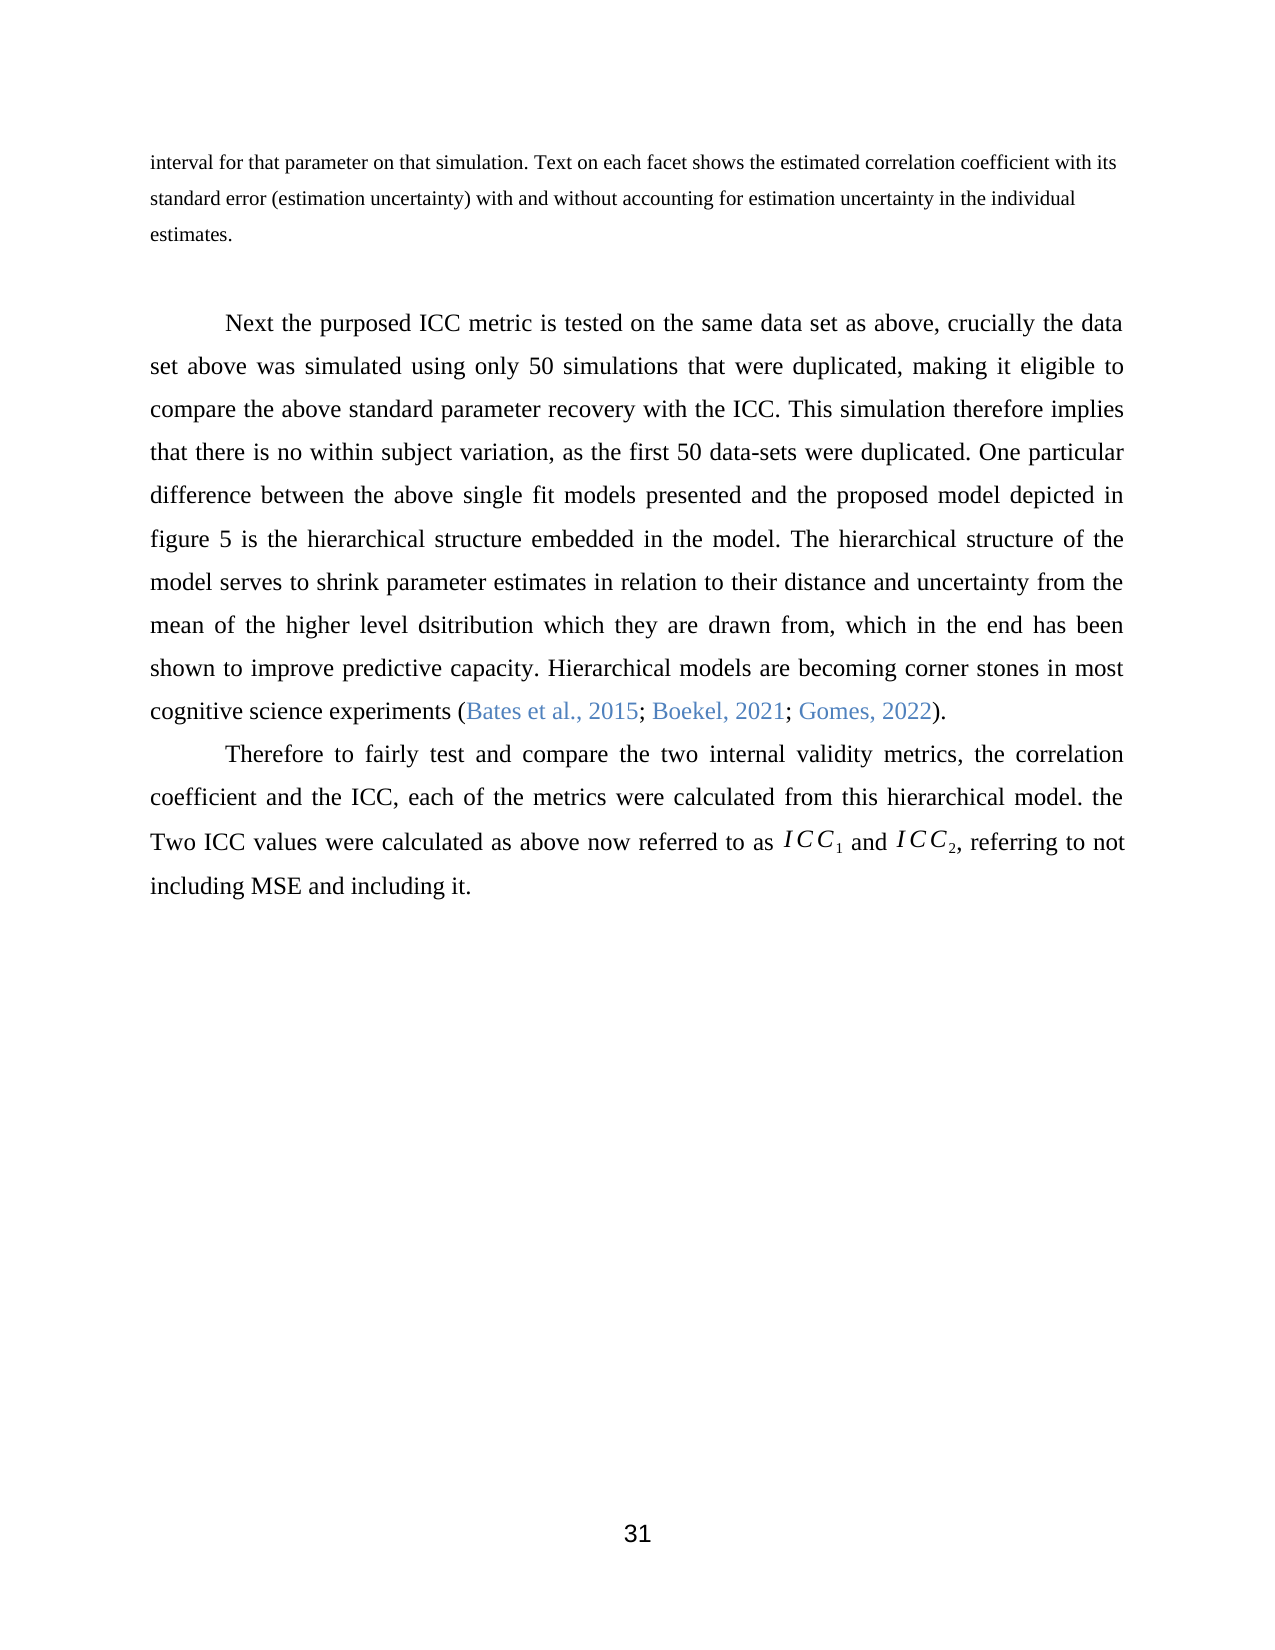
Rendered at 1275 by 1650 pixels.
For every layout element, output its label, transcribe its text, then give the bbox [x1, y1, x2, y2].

text Therefore to fairly test and compare the two internal validity metrics, the correlation coefficient and the ICC, each of the metrics were calculated from this hierarchical model. the Two ICC values were calculated as above now referred to as and , referring to not including MSE and including it. [150, 739, 1125, 900]
text Next the purposed ICC metric is tested on the same data set as above, crucially the data set above was simulated using only 50 simulations that were duplicated, making it eligible to compare the above standard parameter recovery with the ICC. This simulation therefore implies that there is no within subject variation, as the first 50 data-sets were duplicated. One particular difference between the above single fit models presented and the proposed model depicted in figure 5 is the hierarchical structure embedded in the model. The hierarchical structure of the model serves to shrink parameter estimates in relation to their distance and uncertainty from the mean of the higher level dsitribution which they are drawn from, which in the end has been shown to improve predictive capacity. Hierarchical models are becoming corner stones in most cognitive science experiments (Bates et al., 2015; Boekel, 2021; Gomes, 2022). [150, 308, 1125, 725]
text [150, 150, 1125, 246]
